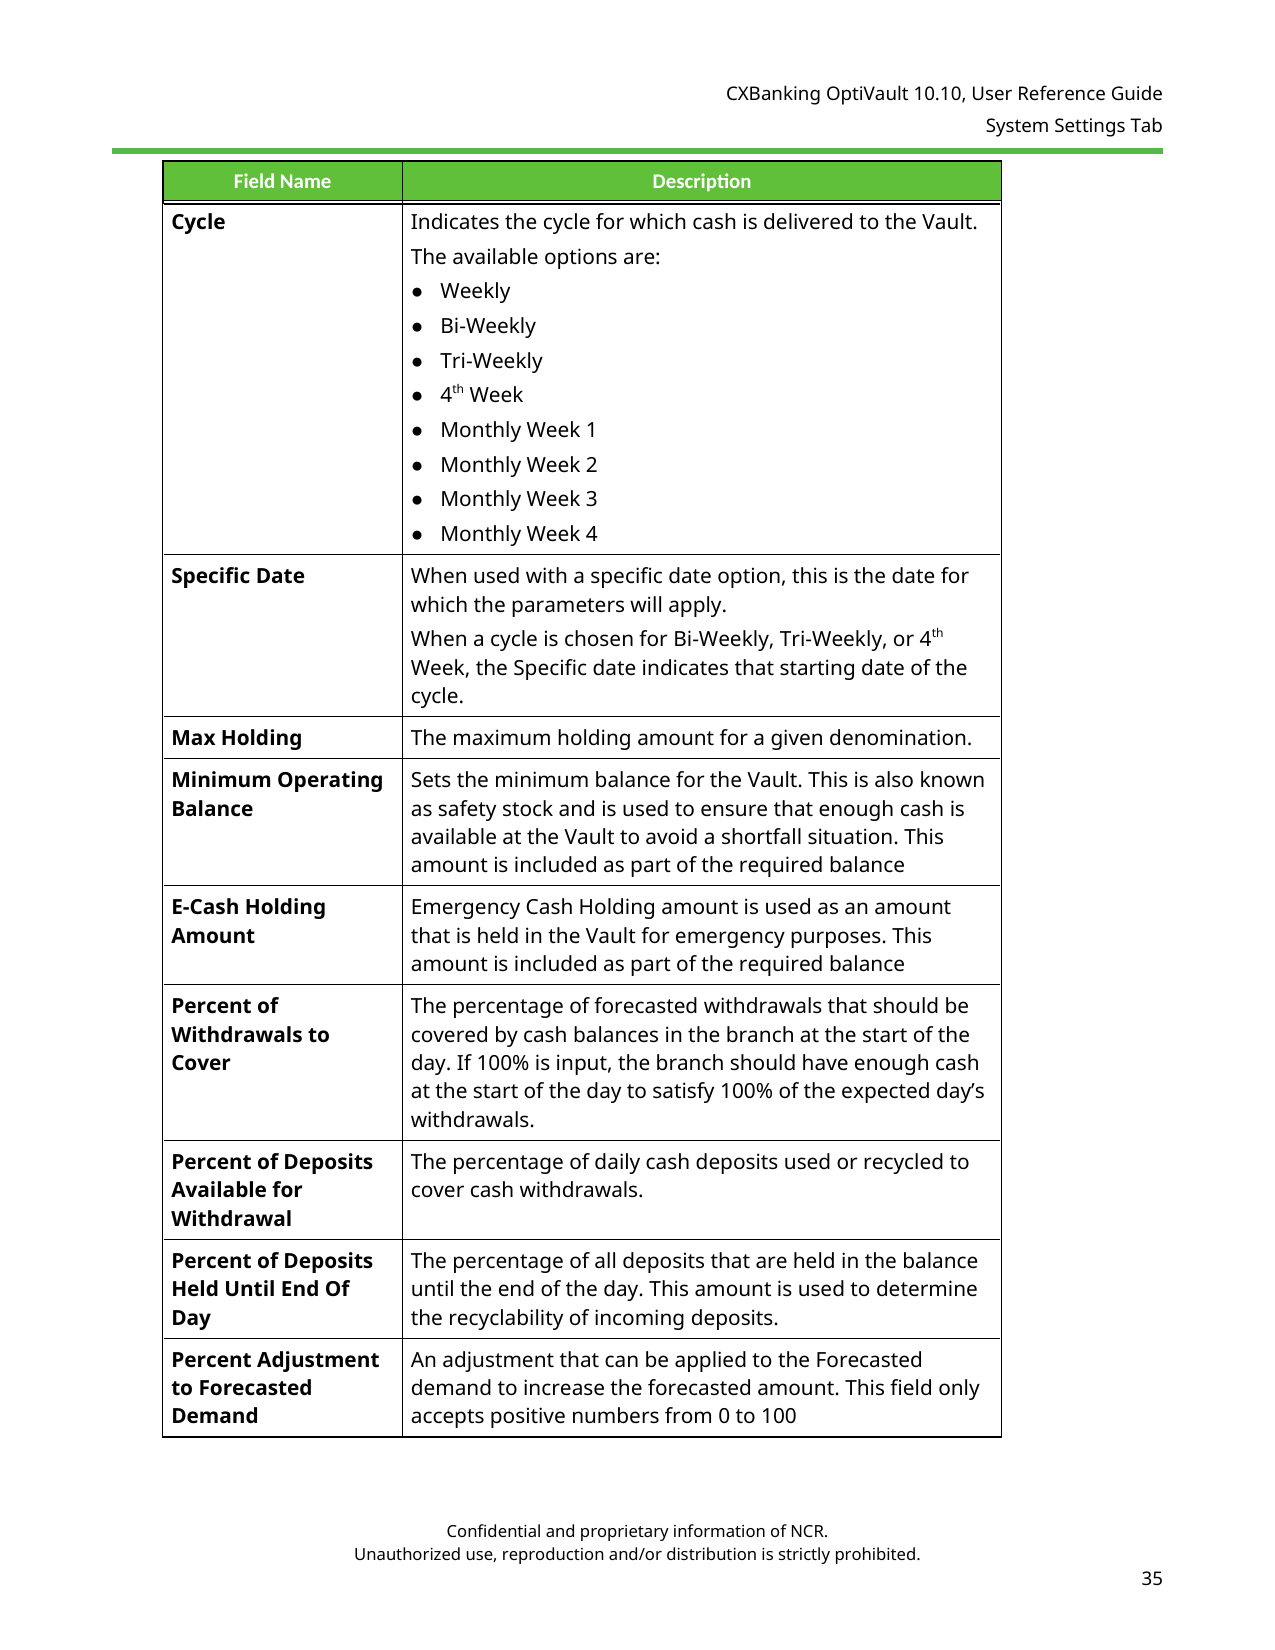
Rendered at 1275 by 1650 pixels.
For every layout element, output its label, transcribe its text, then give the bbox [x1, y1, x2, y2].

table_cell Specific Date [163, 555, 402, 716]
table_cell Cycle [163, 204, 402, 554]
table_cell Percent of Withdrawals to Cover [163, 985, 402, 1140]
table_cell The maximum holding amount for a given denomination. [403, 716, 1001, 758]
table_cell When used with a specific date option, this is the date for which the parameters will apply. When a cycle is chosen for Bi-Weekly, Tri-Weekly, or 4th Week, the Specific date indicates that starting date of the cycle. [403, 554, 1001, 716]
table_header Field Name [164, 162, 402, 200]
table_cell Minimum Operating Balance [163, 759, 402, 885]
table_cell E-Cash Holding Amount [163, 886, 402, 984]
table_cell The percentage of forecasted withdrawals that should be covered by cash balances in the branch at the start of the day. If 100% is input, the branch should have enough cash at the start of the day to satisfy 100% of the expected day’s withdrawals. [403, 984, 1001, 1140]
table_cell Max Holding [163, 717, 402, 758]
table_cell Emergency Cash Holding amount is used as an amount that is held in the Vault for emergency purposes. This amount is included as part of the required balance [403, 885, 1001, 984]
table_cell The percentage of all deposits that are held in the balance until the end of the day. This amount is used to determine the recyclability of incoming deposits. [403, 1239, 1001, 1337]
table_cell Percent Adjustment to Forecasted Demand [163, 1339, 402, 1436]
table_cell Percent of Deposits Available for Withdrawal [163, 1141, 402, 1239]
table_cell Indicates the cycle for which cash is delivered to the Vault. The available options are: Weekly Bi-Weekly Tri-Weekly 4th Week Monthly Week 1 Monthly Week 2 Monthly Week 3 Monthly Week 4 [403, 201, 1001, 554]
table_cell An adjustment that can be applied to the Forecasted demand to increase the forecasted amount. This field only accepts positive numbers from 0 to 100 [403, 1338, 1001, 1436]
table_header Description [403, 162, 1001, 200]
table_cell Percent of Deposits Held Until End Of Day [163, 1240, 402, 1337]
table_cell Sets the minimum balance for the Vault. This is also known as safety stock and is used to ensure that enough cash is available at the Vault to avoid a shortfall situation. This amount is included as part of the required balance [403, 758, 1001, 885]
table_cell The percentage of daily cash deposits used or recycled to cover cash withdrawals. [403, 1140, 1001, 1239]
